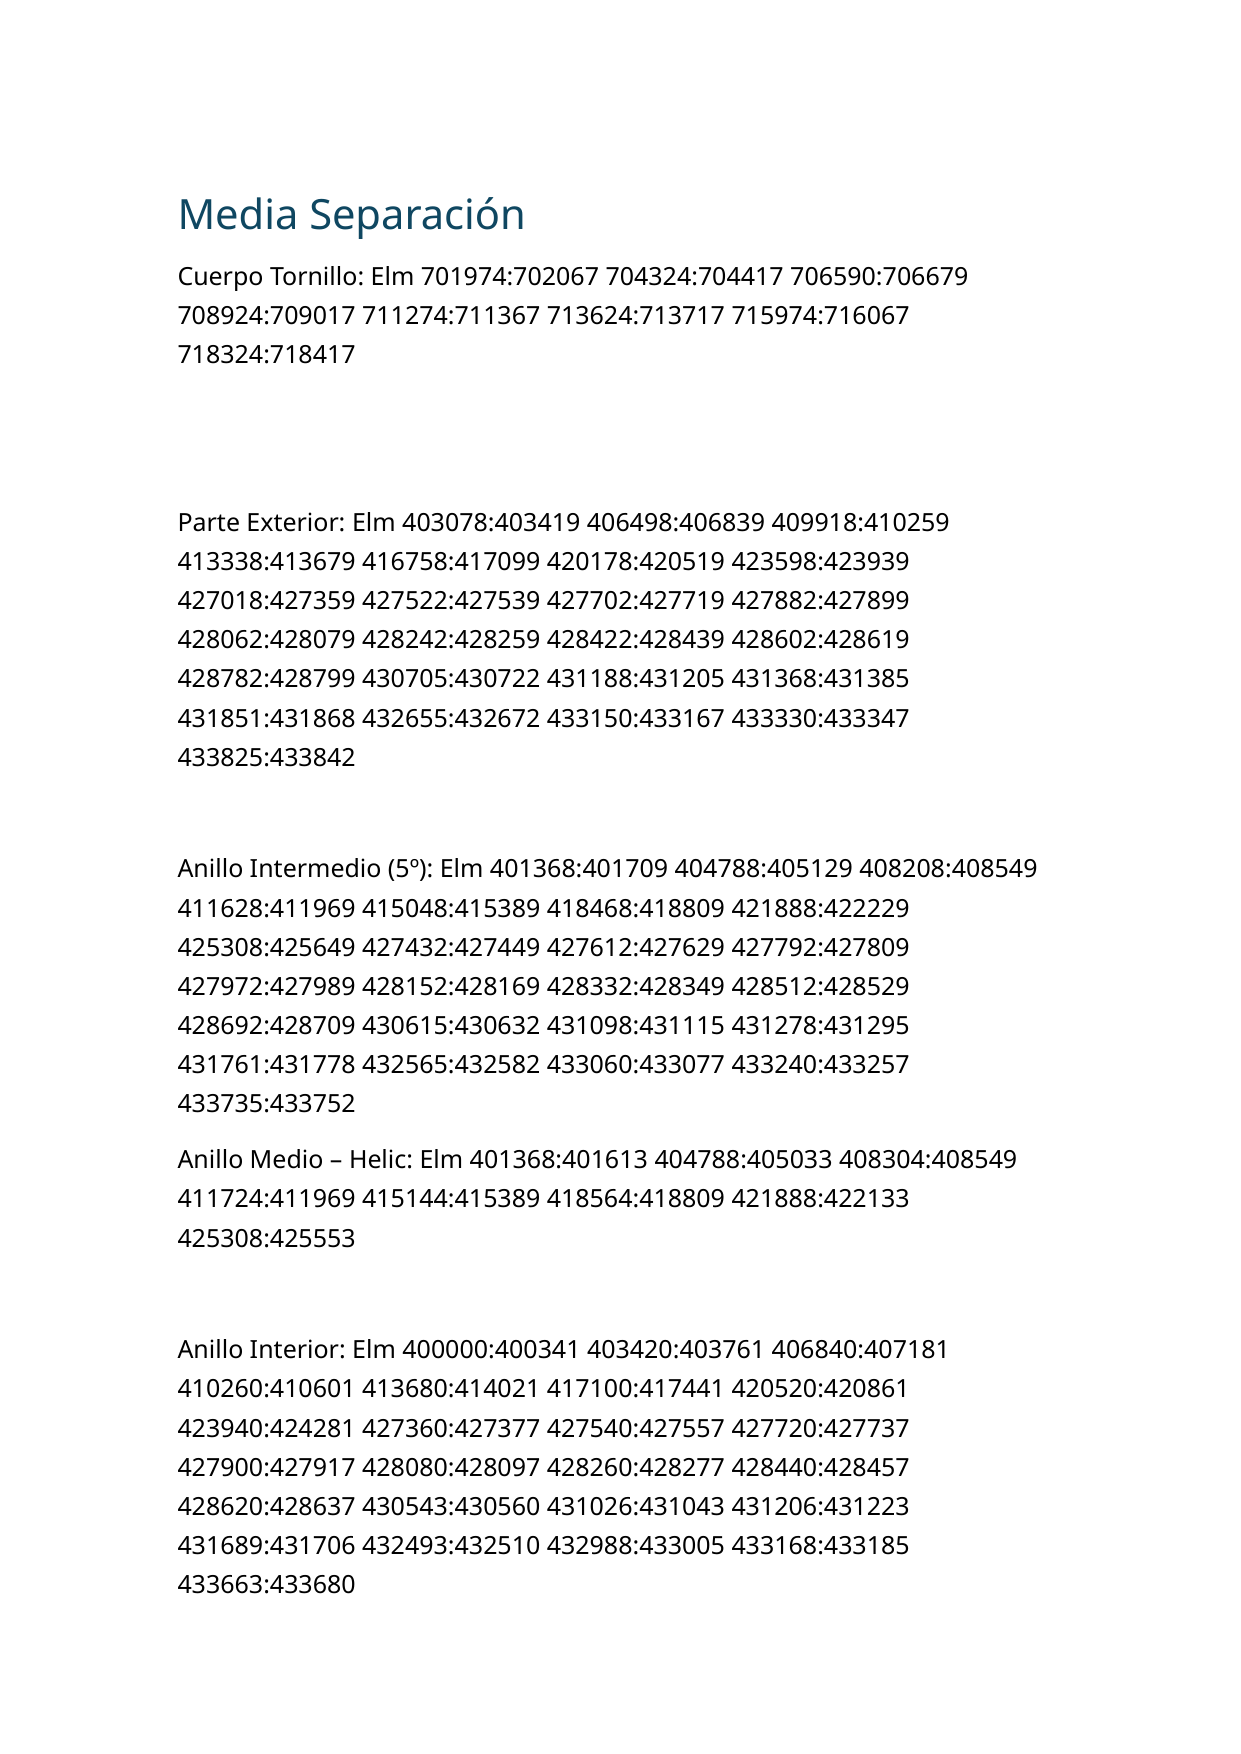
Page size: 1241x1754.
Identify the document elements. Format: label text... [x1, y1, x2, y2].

text Anillo Intermedio (5º): Elm 401368:401709 404788:405129 408208:408549 411628:411969 415048:415389 418468:418809 421888:422229 425308:425649 427432:427449 427612:427629 427792:427809 427972:427989 428152:428169 428332:428349 428512:428529 428692:428709 430615:430632 431098:431115 431278:431295 431761:431778 432565:432582 433060:433077 433240:433257 433735:433752 [177, 851, 1063, 1120]
subtitle Media Separación [177, 185, 1063, 242]
text Anillo Interior: Elm 400000:400341 403420:403761 406840:407181 410260:410601 413680:414021 417100:417441 420520:420861 423940:424281 427360:427377 427540:427557 427720:427737 427900:427917 428080:428097 428260:428277 428440:428457 428620:428637 430543:430560 431026:431043 431206:431223 431689:431706 432493:432510 432988:433005 433168:433185 433663:433680 [177, 1332, 1063, 1601]
text Cuerpo Tornillo: Elm 701974:702067 704324:704417 706590:706679 708924:709017 711274:711367 713624:713717 715974:716067 718324:718417 [177, 259, 1063, 371]
text Parte Exterior: Elm 403078:403419 406498:406839 409918:410259 413338:413679 416758:417099 420178:420519 423598:423939 427018:427359 427522:427539 427702:427719 427882:427899 428062:428079 428242:428259 428422:428439 428602:428619 428782:428799 430705:430722 431188:431205 431368:431385 431851:431868 432655:432672 433150:433167 433330:433347 433825:433842 [177, 504, 1063, 773]
text Anillo Medio – Helic: Elm 401368:401613 404788:405033 408304:408549 411724:411969 415144:415389 418564:418809 421888:422133 425308:425553 [177, 1142, 1063, 1254]
